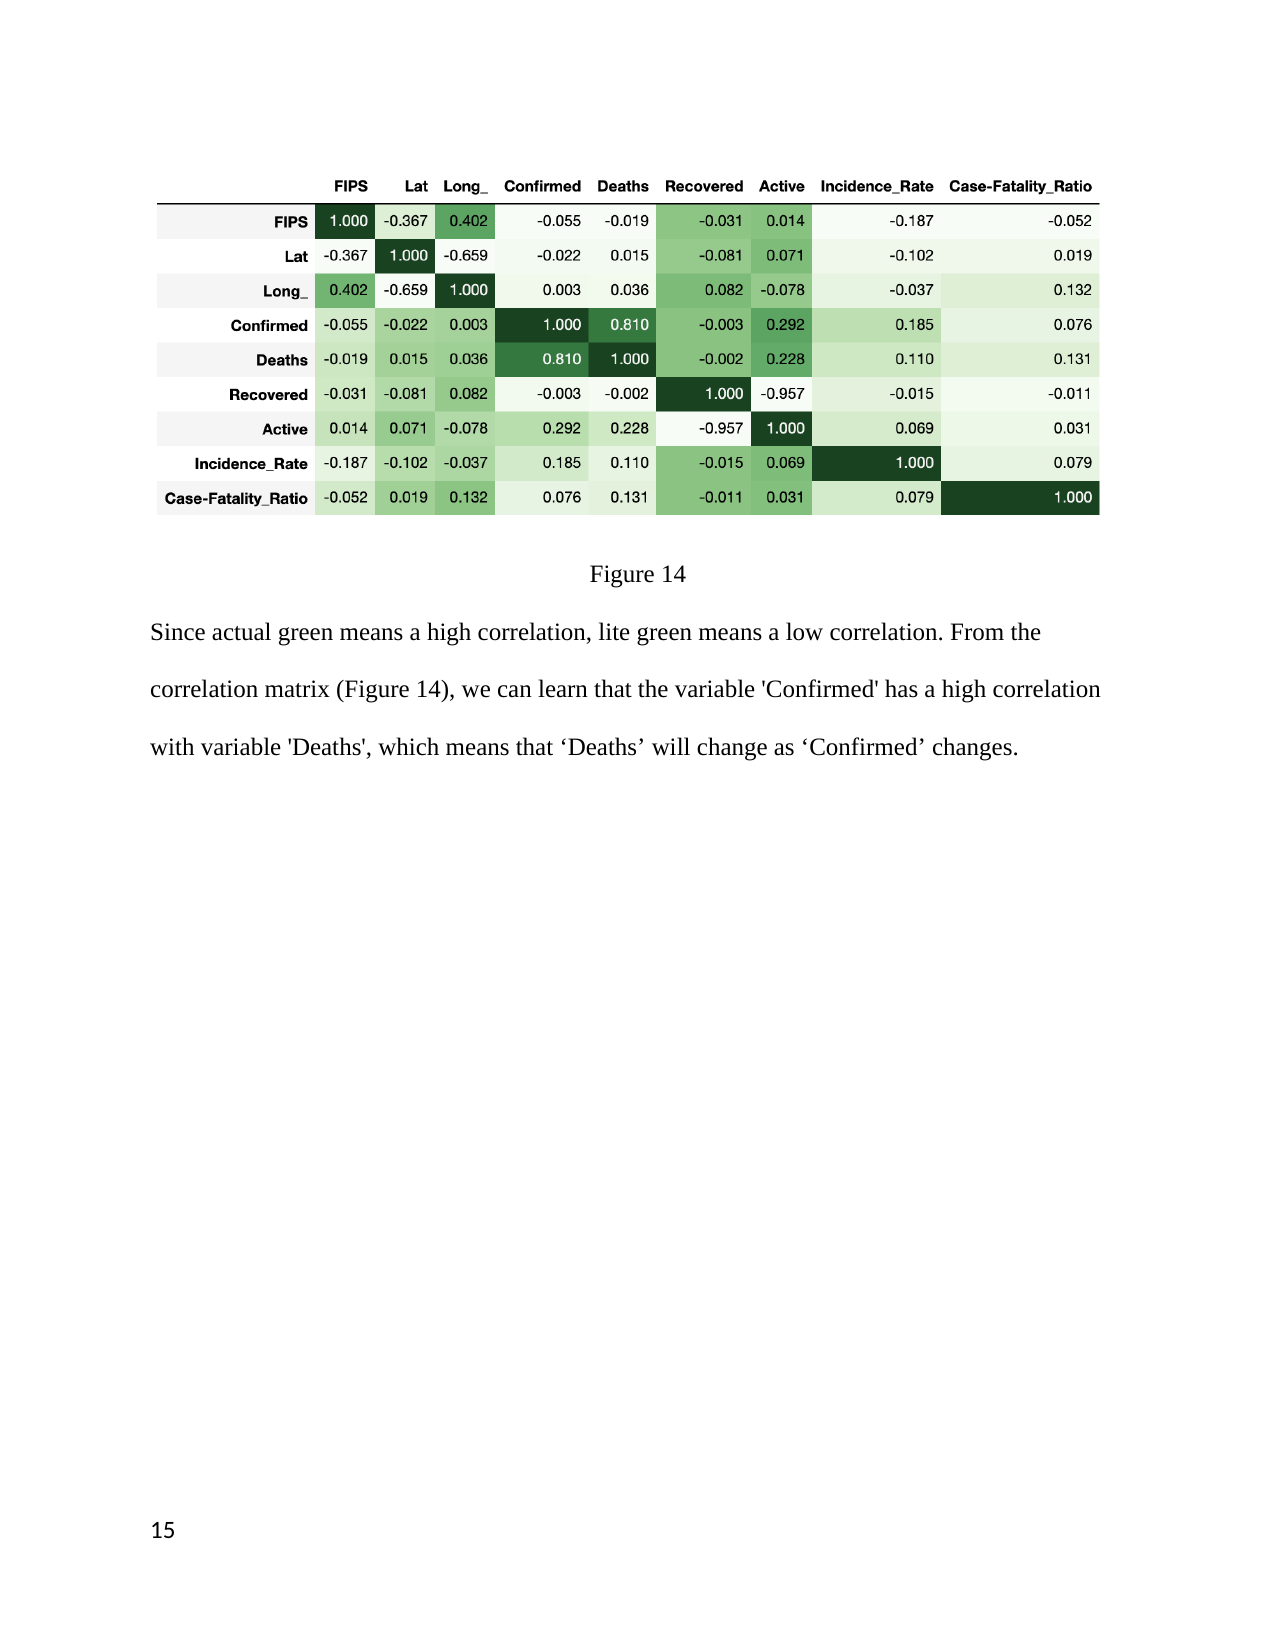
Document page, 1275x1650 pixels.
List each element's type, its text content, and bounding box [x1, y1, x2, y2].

text Since actual green means a high correlation, lite green means a low correlation. From the correlation matrix (Figure 14), we can learn that the variable 'Confirmed' has a high correlation with variable 'Deaths', which means that ‘Deaths’ will change as ‘Confirmed’ changes. [150, 617, 1125, 761]
picture [150, 150, 1125, 529]
text Figure 14 [150, 559, 1125, 588]
